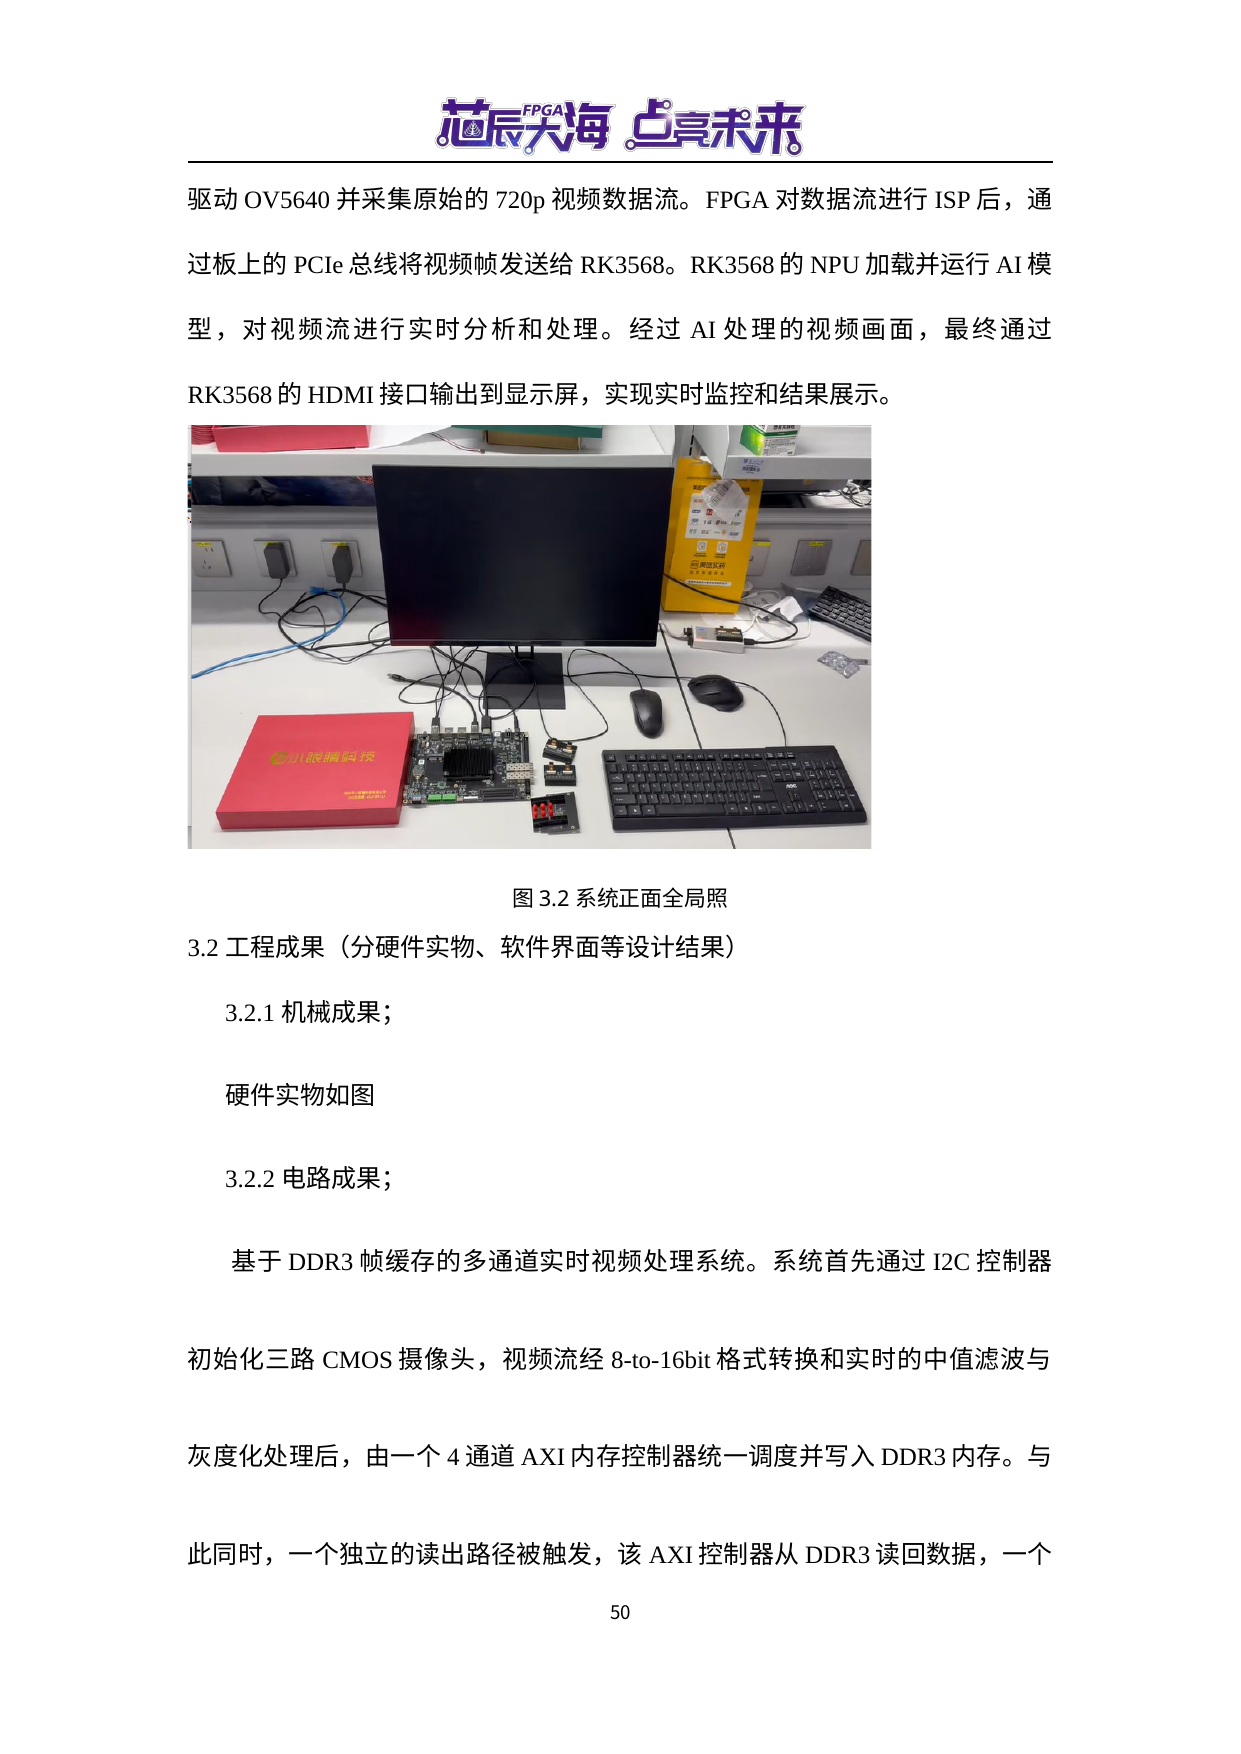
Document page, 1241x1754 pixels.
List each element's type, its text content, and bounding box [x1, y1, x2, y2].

text 3.2 工程成果（分硬件实物、软件界面等设计结果） [187, 913, 1053, 978]
list 硬件实物如图 [225, 1061, 1053, 1126]
text 图3.2 系统正面全局照 [187, 880, 1053, 913]
list 3.2.2 电路成果； [225, 1144, 1053, 1209]
list 3.2.1 机械成果； [225, 978, 1053, 1043]
picture [187, 425, 872, 849]
picture [427, 88, 813, 159]
